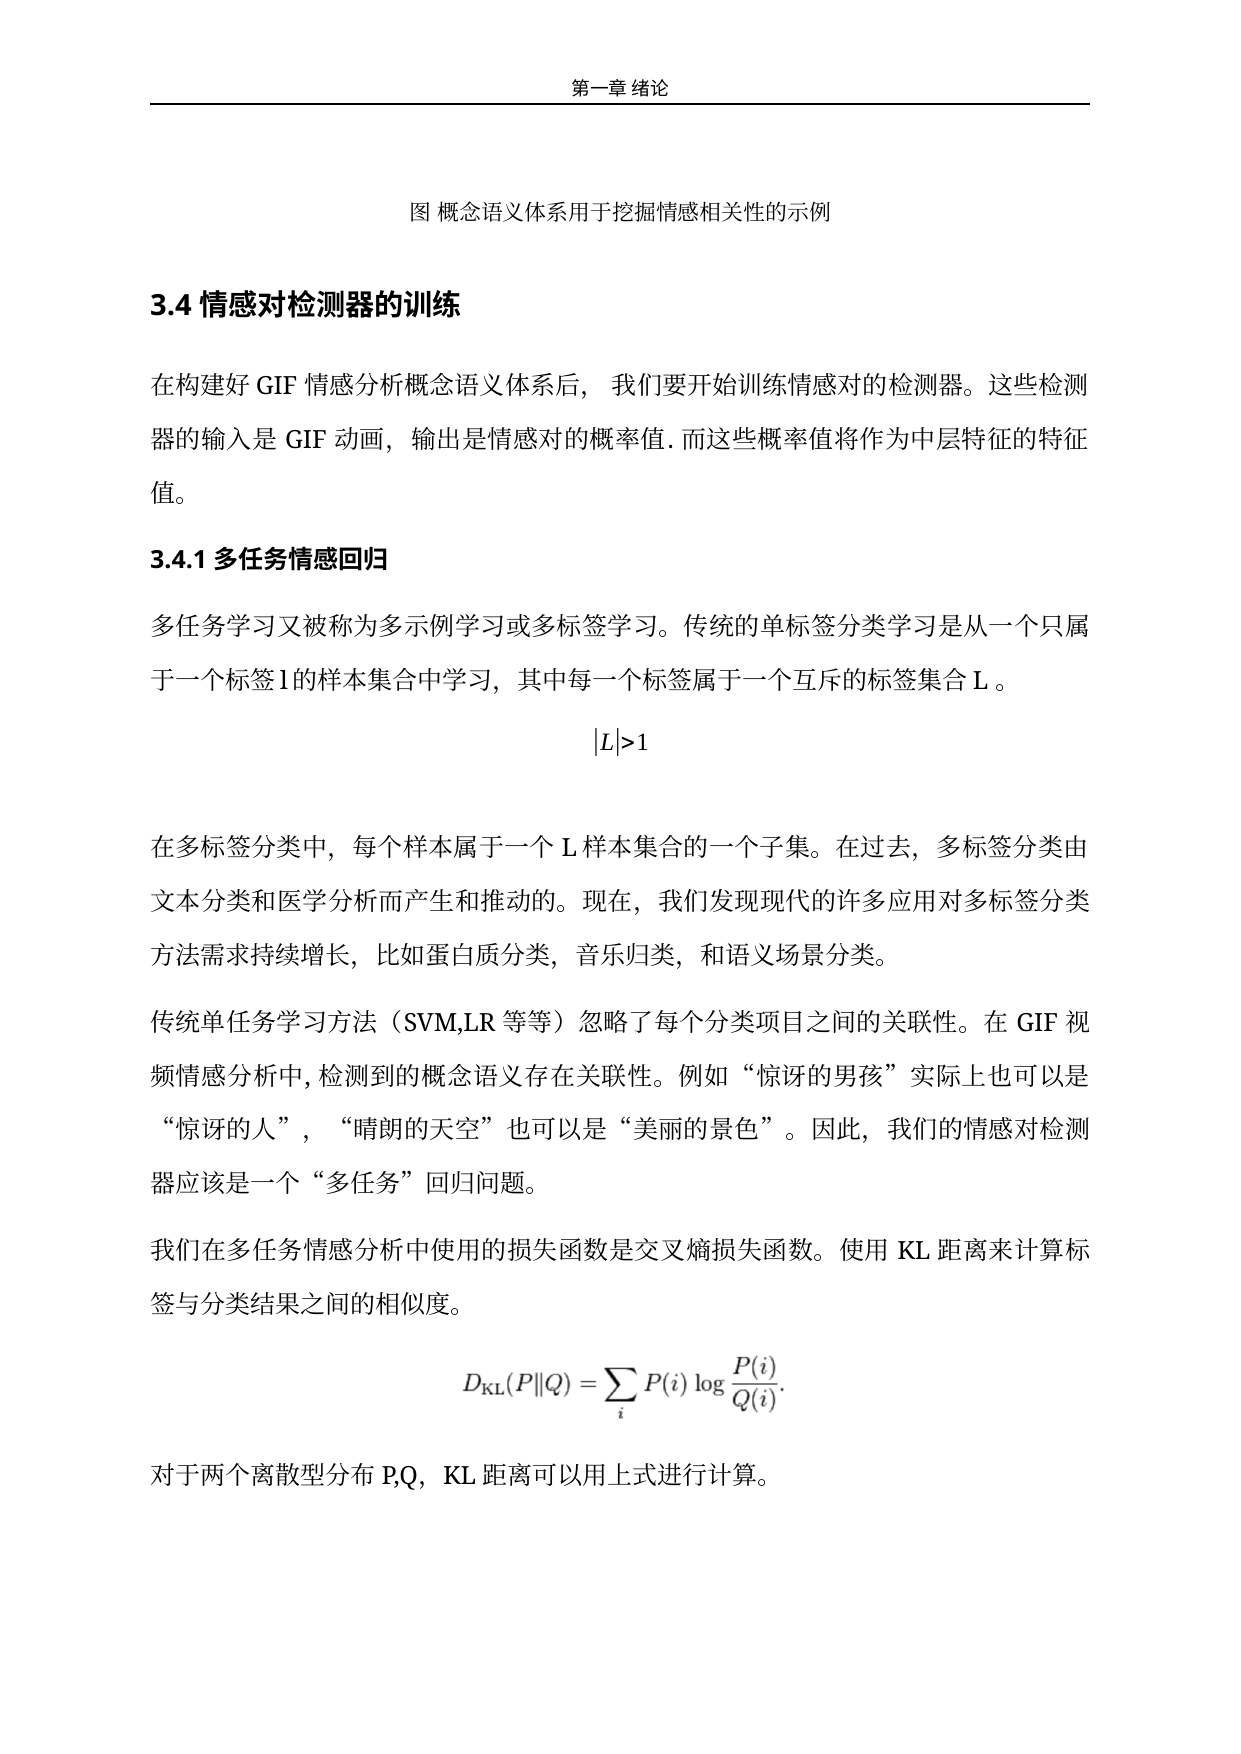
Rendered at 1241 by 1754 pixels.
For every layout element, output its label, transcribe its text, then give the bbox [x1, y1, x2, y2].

text 3.4 情感对检测器的训练 [150, 282, 1090, 324]
text 在构建好GIF 情感分析概念语义体系后， 我们要开始训练情感对的检测器。这些检测器的输入是 GIF 动画，输出是情感对的概率值. 而这些概率值将作为中层特征的特征值。 [150, 366, 1090, 509]
picture [438, 1350, 802, 1426]
text 对于两个离散型分布 P,Q，KL 距离可以用上式进行计算。 [150, 1456, 1090, 1492]
text 3.4.1 多任务情感回归 [150, 540, 1090, 576]
text 传统单任务学习方法（SVM,LR 等等）忽略了每个分类项目之间的关联性。在 GIF 视频情感分析中, 检测到的概念语义存在关联性。例如“惊讶的男孩”实际上也可以是“惊讶的人”，“晴朗的天空”也可以是“美丽的景色”。因此，我们的情感对检测器应该是一个“多任务”回归问题。 [150, 1002, 1090, 1200]
text 图 概念语义体系用于挖掘情感相关性的示例 [150, 195, 1090, 226]
text 我们在多任务情感分析中使用的损失函数是交叉熵损失函数。使用 KL 距离来计算标签与分类结果之间的相似度。 [150, 1230, 1090, 1320]
text 多任务学习又被称为多示例学习或多标签学习。传统的单标签分类学习是从一个只属于一个标签l的样本集合中学习，其中每一个标签属于一个互斥的标签集合L 。 [150, 607, 1090, 697]
text 在多标签分类中，每个样本属于一个L样本集合的一个子集。在过去，多标签分类由文本分类和医学分析而产生和推动的。现在，我们发现现代的许多应用对多标签分类方法需求持续增长，比如蛋白质分类，音乐归类，和语义场景分类。 [150, 828, 1090, 972]
